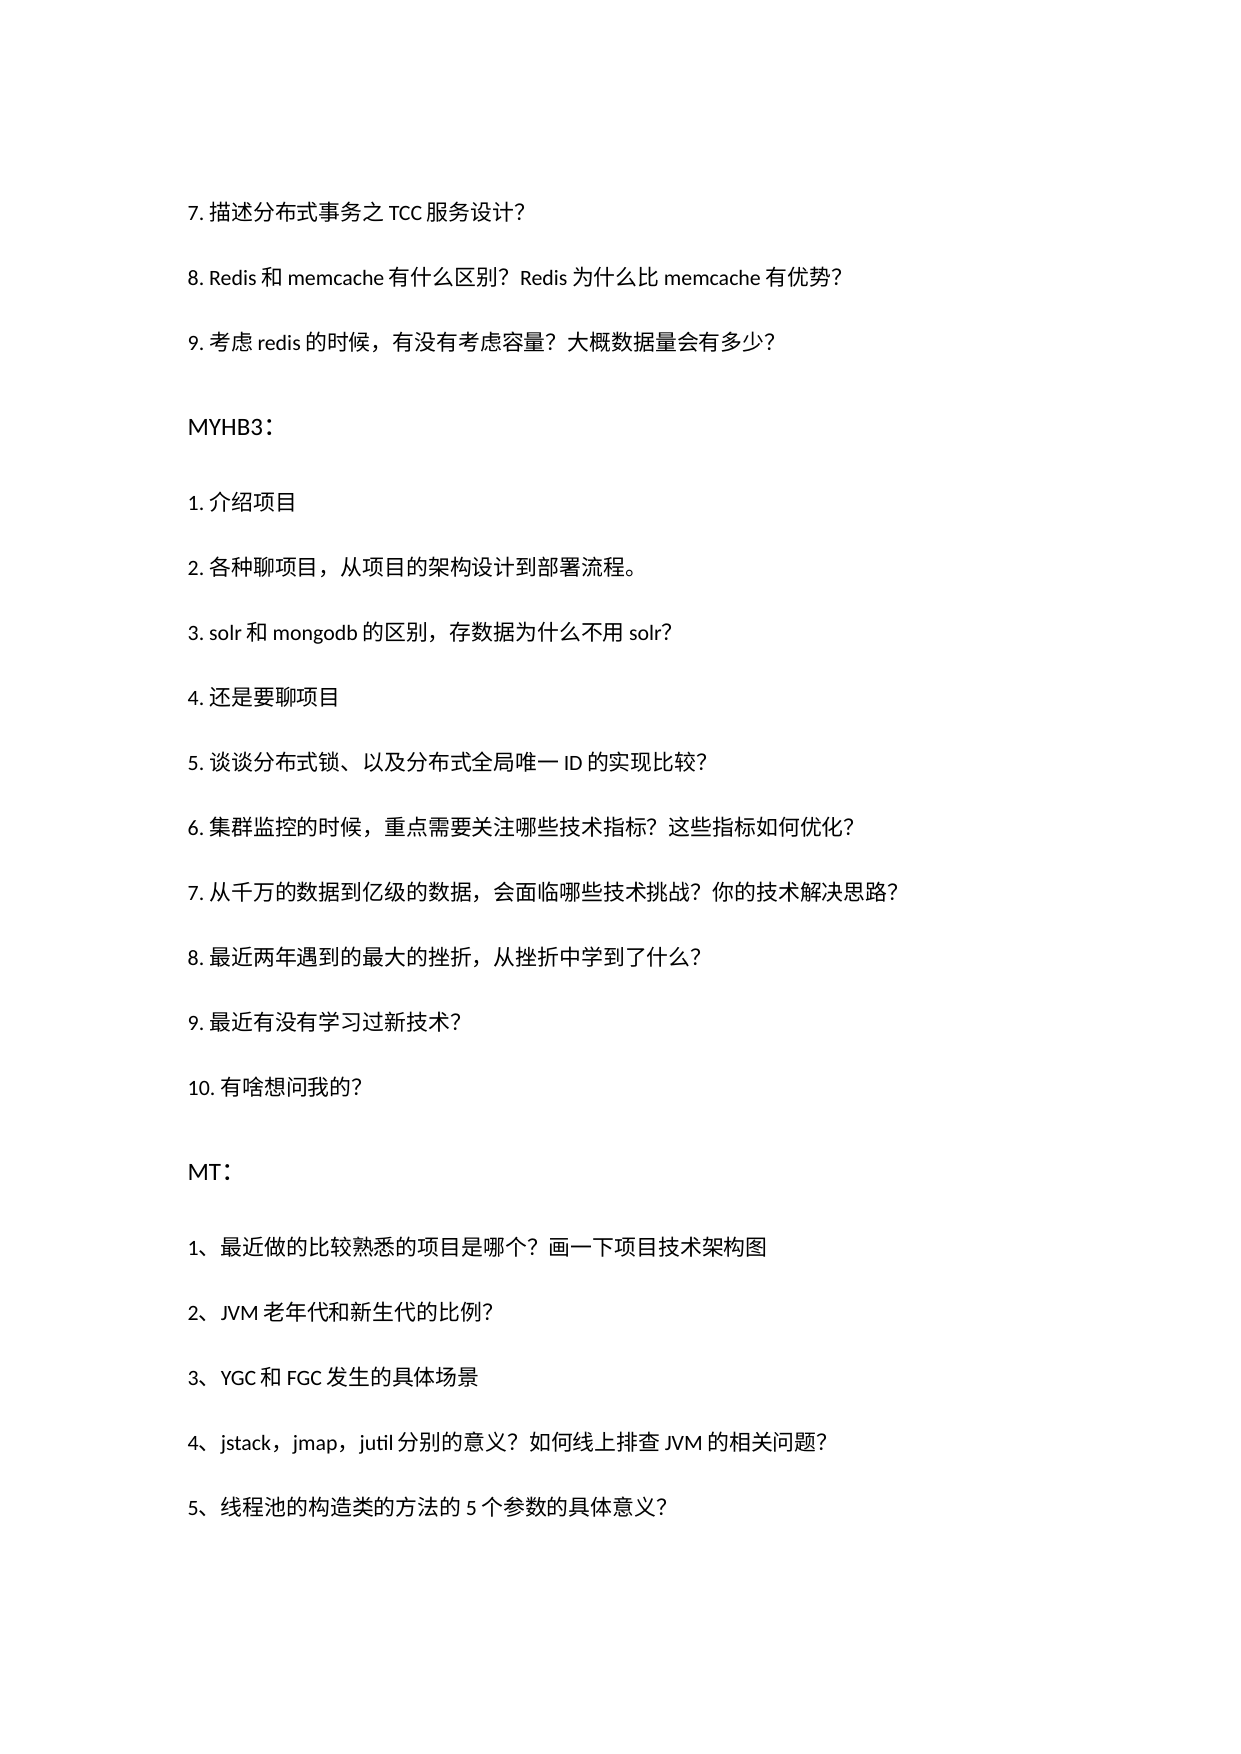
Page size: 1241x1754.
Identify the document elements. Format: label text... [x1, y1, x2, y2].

list 1. 介绍项目 [187, 485, 1053, 517]
list 9. 考虑redis的时候，有没有考虑容量？大概数据量会有多少？ [187, 324, 1053, 357]
list 1、最近做的比较熟悉的项目是哪个？画一下项目技术架构图 [187, 1230, 1053, 1262]
list 8. 最近两年遇到的最大的挫折，从挫折中学到了什么？ [187, 940, 1053, 972]
list 10. 有啥想问我的？ [187, 1070, 1053, 1102]
list 9. 最近有没有学习过新技术？ [187, 1005, 1053, 1037]
subtitle MT： [187, 1137, 1053, 1202]
list 7. 从千万的数据到亿级的数据，会面临哪些技术挑战？你的技术解决思路？ [187, 875, 1053, 907]
subtitle MYHB3： [187, 392, 1053, 457]
list 3. solr和mongodb的区别，存数据为什么不用solr？ [187, 615, 1053, 647]
list 3、YGC和FGC发生的具体场景 [187, 1360, 1053, 1392]
list 7. 描述分布式事务之TCC服务设计？ [187, 194, 1053, 227]
list 5、线程池的构造类的方法的5个参数的具体意义？ [187, 1490, 1053, 1522]
list 8. Redis和memcache有什么区别？Redis为什么比memcache有优势？ [187, 259, 1053, 292]
list 5. 谈谈分布式锁、以及分布式全局唯一ID的实现比较？ [187, 745, 1053, 777]
list 2、JVM老年代和新生代的比例？ [187, 1295, 1053, 1327]
list 4、jstack，jmap，jutil分别的意义？如何线上排查JVM的相关问题？ [187, 1425, 1053, 1457]
list 6. 集群监控的时候，重点需要关注哪些技术指标？这些指标如何优化？ [187, 810, 1053, 842]
list 2. 各种聊项目，从项目的架构设计到部署流程。 [187, 550, 1053, 582]
list 4. 还是要聊项目 [187, 680, 1053, 712]
